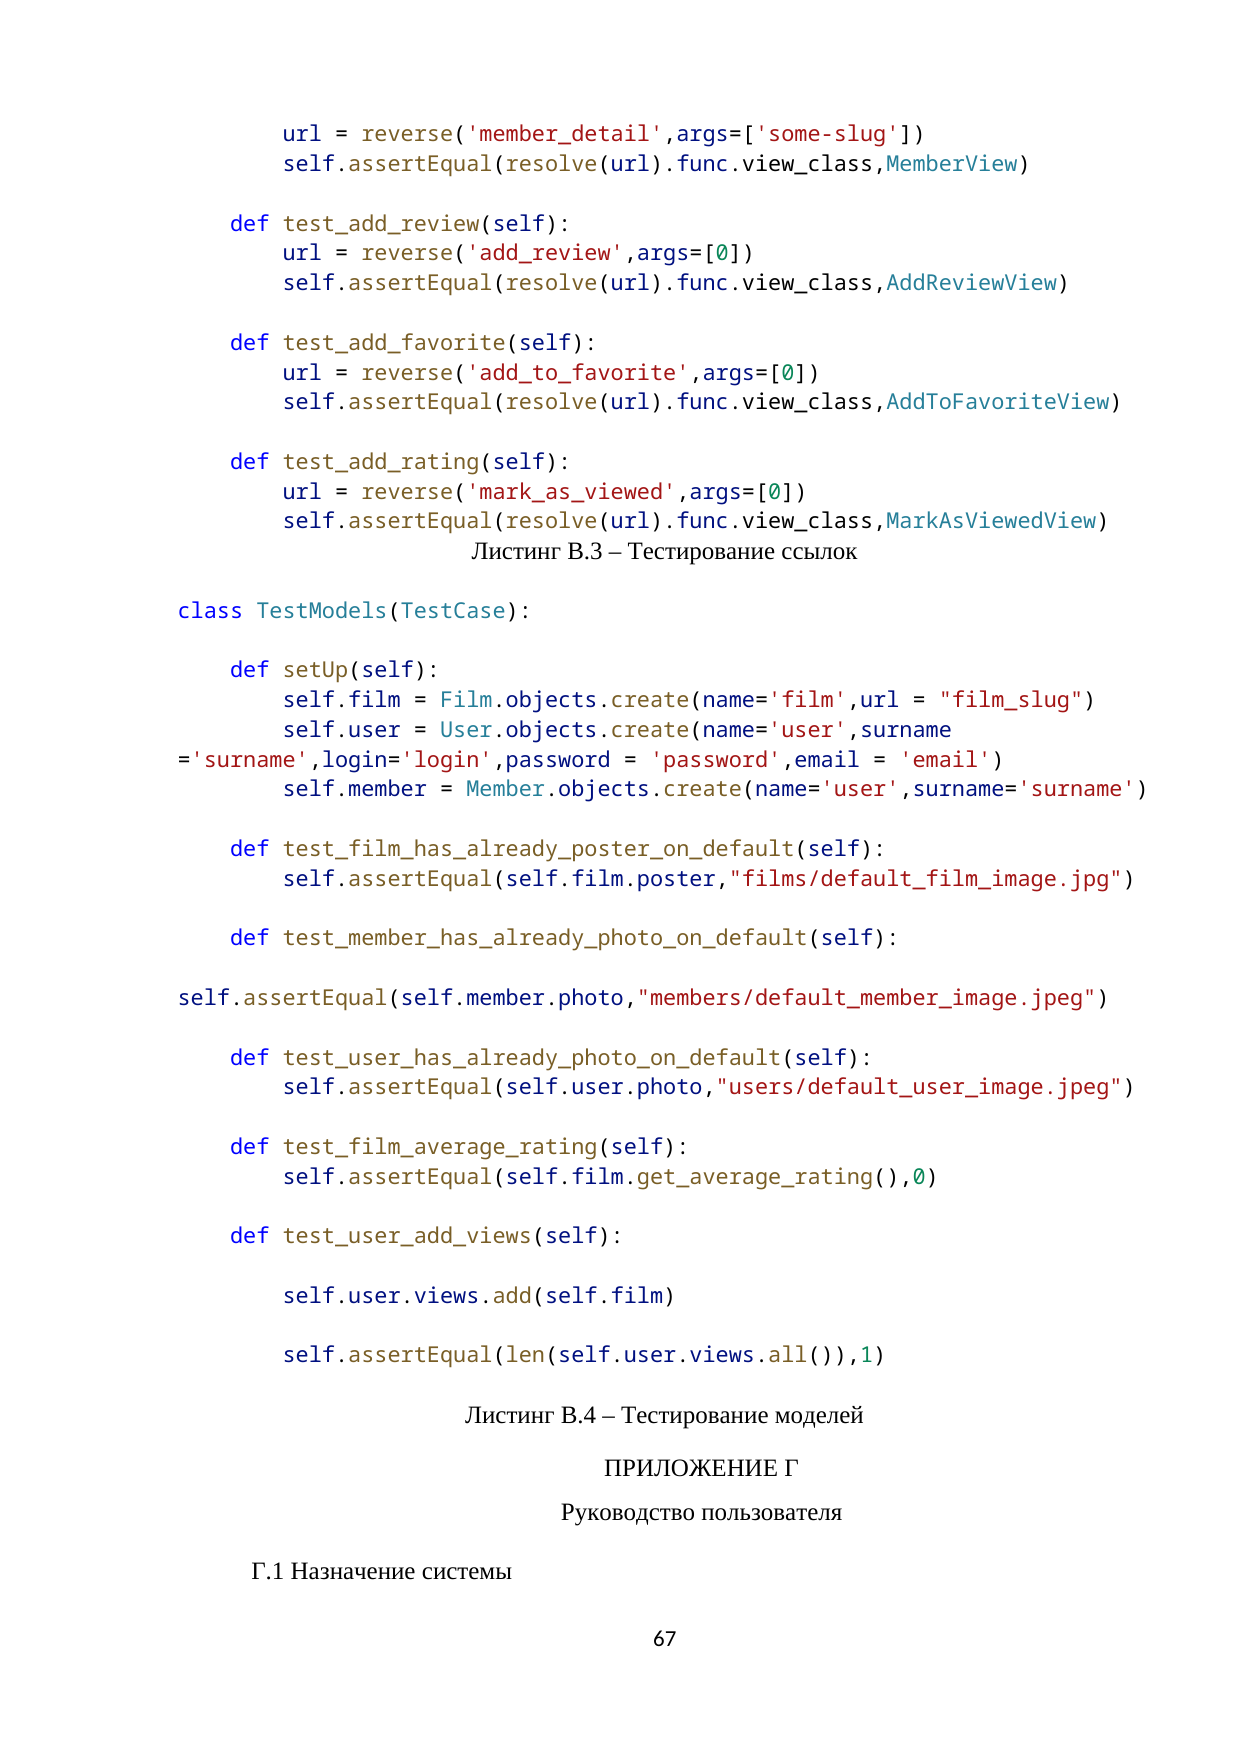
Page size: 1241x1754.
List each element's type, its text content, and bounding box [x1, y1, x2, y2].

text Г.1 Назначение системы [177, 1556, 1152, 1585]
text def test_user_has_already_photo_on_default(self): [177, 1041, 1152, 1071]
text def test_add_favorite(self): [177, 327, 1152, 356]
text def setUp(self): [177, 654, 1152, 684]
text self.assertEqual(self.member.photo,"members/default_member_image.jpeg") [177, 952, 1152, 1012]
text self.assertEqual(self.film.get_average_rating(),0) [177, 1161, 1152, 1190]
text def test_film_average_rating(self): [177, 1131, 1152, 1161]
text Руководство пользователя [177, 1497, 1152, 1525]
text self.assertEqual(resolve(url).func.view_class,MemberView) [177, 148, 1152, 178]
text url = reverse('add_review',args=[0]) [177, 237, 1152, 267]
text def test_add_review(self): [177, 207, 1152, 237]
text url = reverse('add_to_favorite',args=[0]) [177, 356, 1152, 386]
text def test_user_add_views(self): [177, 1220, 1152, 1250]
text url = reverse('mark_as_viewed',args=[0]) [177, 476, 1152, 505]
text self.film = Film.objects.create(name='film',url = "film_slug") [177, 684, 1152, 714]
text self.assertEqual(self.film.poster,"films/default_film_image.jpg") [177, 863, 1152, 892]
text self.assertEqual(resolve(url).func.view_class,AddReviewView) [177, 267, 1152, 297]
text self.user.views.add(self.film) [177, 1280, 1152, 1309]
text Листинг В.3 – Тестирование ссылок [177, 535, 1152, 565]
text self.assertEqual(self.user.photo,"users/default_user_image.jpeg") [177, 1071, 1152, 1101]
text def test_member_has_already_photo_on_default(self): [177, 922, 1152, 952]
text self.assertEqual(resolve(url).func.view_class,MarkAsViewedView) [177, 505, 1152, 535]
subtitle ПРИЛОЖЕНИЕ Г [177, 1453, 1152, 1482]
text class TestModels(TestCase): [177, 594, 1152, 624]
text Листинг В.4 – Тестирование моделей [177, 1399, 1152, 1428]
text url = reverse('member_detail',args=['some-slug']) [177, 118, 1152, 148]
text def test_film_has_already_poster_on_default(self): [177, 833, 1152, 863]
text self.assertEqual(resolve(url).func.view_class,AddToFavoriteView) [177, 386, 1152, 416]
text self.assertEqual(len(self.user.views.all()),1) [177, 1339, 1152, 1369]
text def test_add_rating(self): [177, 446, 1152, 476]
text self.member = Member.objects.create(name='user',surname='surname') [177, 773, 1152, 803]
text self.user = User.objects.create(name='user',surname ='surname',login='login',password = 'password',email = 'email') [177, 714, 1152, 773]
